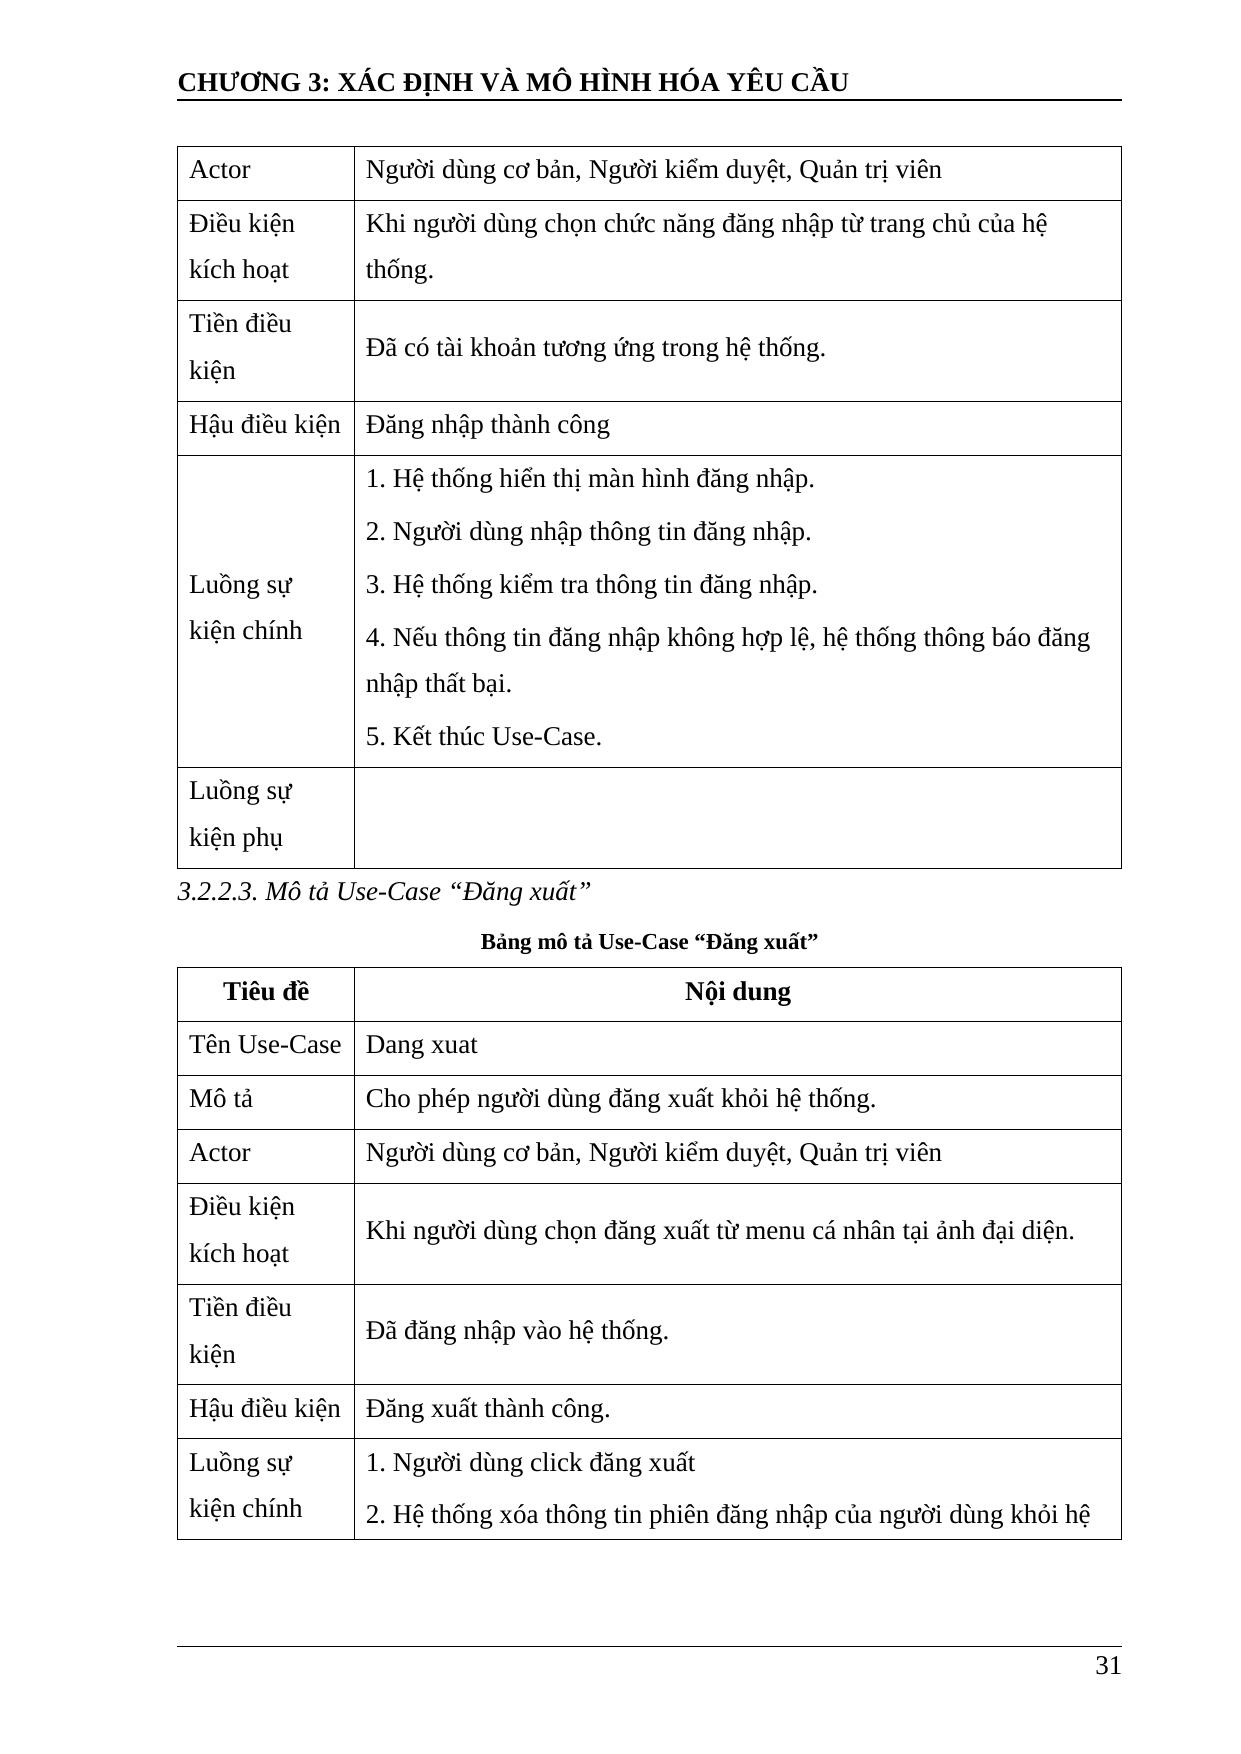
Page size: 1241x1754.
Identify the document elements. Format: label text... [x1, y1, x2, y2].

table_cell Actor [178, 147, 354, 199]
table_cell Hậu điều kiện [178, 1385, 354, 1438]
table_cell Luồng sự kiện chính [178, 1439, 354, 1539]
table_cell Tiền điều kiện [178, 301, 354, 401]
text Bảng mô tả Use-Case “Đăng xuất” [177, 928, 1122, 954]
text Mô tả Use-Case “Đăng xuất” [177, 875, 1122, 906]
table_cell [355, 1439, 1121, 1539]
table_cell Người dùng cơ bản, Người kiểm duyệt, Quản trị viên [355, 147, 1121, 199]
table_cell Tên Use-Case [178, 1022, 354, 1075]
table_cell 1. Hệ thống hiển thị màn hình đăng nhập. 2. Người dùng nhập thông tin đăng nhập. 3. Hệ thống kiểm tra thông tin đăng nhập. 4. Nếu thông tin đăng nhập không hợp lệ, hệ thống thông báo đăng nhập thất bại. 5. Kết thúc Use-Case. [355, 456, 1121, 767]
table_cell Đã có tài khoản tương ứng trong hệ thống. [355, 301, 1121, 401]
table_cell Điều kiện kích hoạt [178, 201, 354, 300]
table_cell Tiền điều kiện [178, 1285, 354, 1384]
table_cell Khi người dùng chọn đăng xuất từ menu cá nhân tại ảnh đại diện. [355, 1184, 1121, 1284]
table_cell Hậu điều kiện [178, 402, 354, 455]
table_cell Luồng sự kiện phụ [178, 768, 354, 868]
table_cell Người dùng cơ bản, Người kiểm duyệt, Quản trị viên [355, 1130, 1121, 1183]
table_header Tiêu đề [178, 968, 354, 1021]
table_cell Dang xuat [355, 1022, 1121, 1075]
table_cell [355, 768, 1121, 868]
table_cell Khi người dùng chọn chức năng đăng nhập từ trang chủ của hệ thống. [355, 201, 1121, 300]
table_header Nội dung [355, 968, 1121, 1021]
table_cell Actor [178, 1130, 354, 1183]
table_cell Cho phép người dùng đăng xuất khỏi hệ thống. [355, 1076, 1121, 1129]
table_cell Đã đăng nhập vào hệ thống. [355, 1285, 1121, 1384]
table_cell Luồng sự kiện chính [178, 456, 354, 767]
table_cell Đăng nhập thành công [355, 402, 1121, 455]
table_cell Điều kiện kích hoạt [178, 1184, 354, 1284]
table_cell Mô tả [178, 1076, 354, 1129]
table_cell Đăng xuất thành công. [355, 1385, 1121, 1438]
